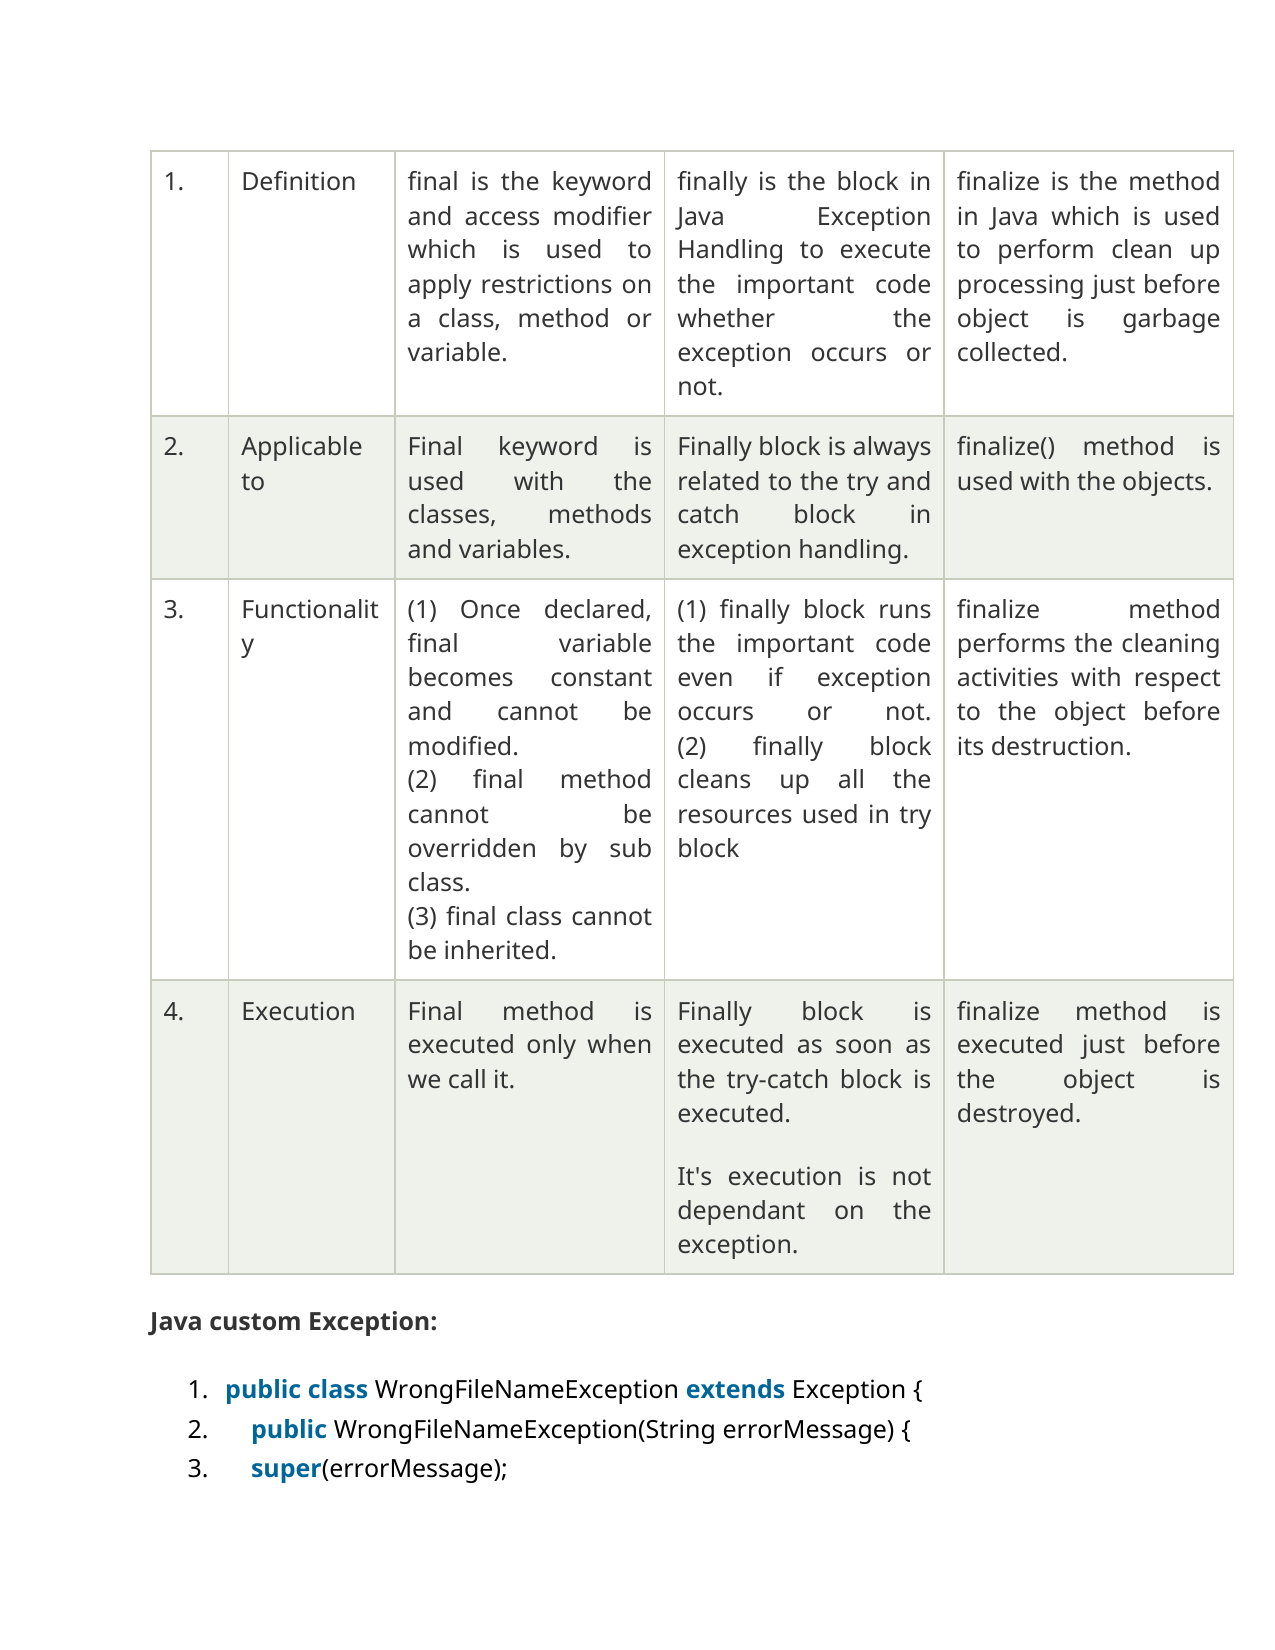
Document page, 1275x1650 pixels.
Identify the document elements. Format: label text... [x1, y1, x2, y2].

table_cell (1) finally block runs the important code even if exception occurs or not. (2) finally block cleans up all the resources used in try block [665, 580, 943, 979]
list public class WrongFileNameException extends Exception { [187, 1367, 1125, 1406]
table_cell Functionality [229, 580, 394, 979]
table_cell finally is the block in Java Exception Handling to execute the important code whether the exception occurs or not. [665, 152, 943, 415]
table_cell 2. [152, 417, 228, 578]
table_cell final is the keyword and access modifier which is used to apply restrictions on a class, method or variable. [396, 152, 664, 415]
table_cell 1. [152, 152, 228, 415]
table_cell finalize() method is used with the objects. [945, 417, 1233, 578]
table_cell Finally block is always related to the try and catch block in exception handling. [665, 417, 943, 578]
table_cell Definition [229, 152, 394, 415]
table_cell Final method is executed only when we call it. [396, 981, 664, 1273]
table_cell finalize method performs the cleaning activities with respect to the object before its destruction. [945, 580, 1233, 979]
list super(errorMessage); [187, 1445, 1125, 1484]
table_cell 4. [152, 981, 228, 1273]
table_cell finalize is the method in Java which is used to perform clean up processing just before object is garbage collected. [945, 152, 1233, 415]
table_cell Execution [229, 981, 394, 1273]
table_cell Final keyword is used with the classes, methods and variables. [396, 417, 664, 578]
text Java custom Exception: [150, 1304, 1125, 1338]
table_cell Applicable to [229, 417, 394, 578]
table_cell finalize method is executed just before the object is destroyed. [945, 981, 1233, 1273]
list public WrongFileNameException(String errorMessage) { [187, 1406, 1125, 1445]
table_cell 3. [152, 580, 228, 979]
table_cell Finally block is executed as soon as the try-catch block is executed. It's execution is not dependant on the exception. [665, 981, 943, 1273]
table_cell (1) Once declared, final variable becomes constant and cannot be modified. (2) final method cannot be overridden by sub class. (3) final class cannot be inherited. [396, 580, 664, 979]
